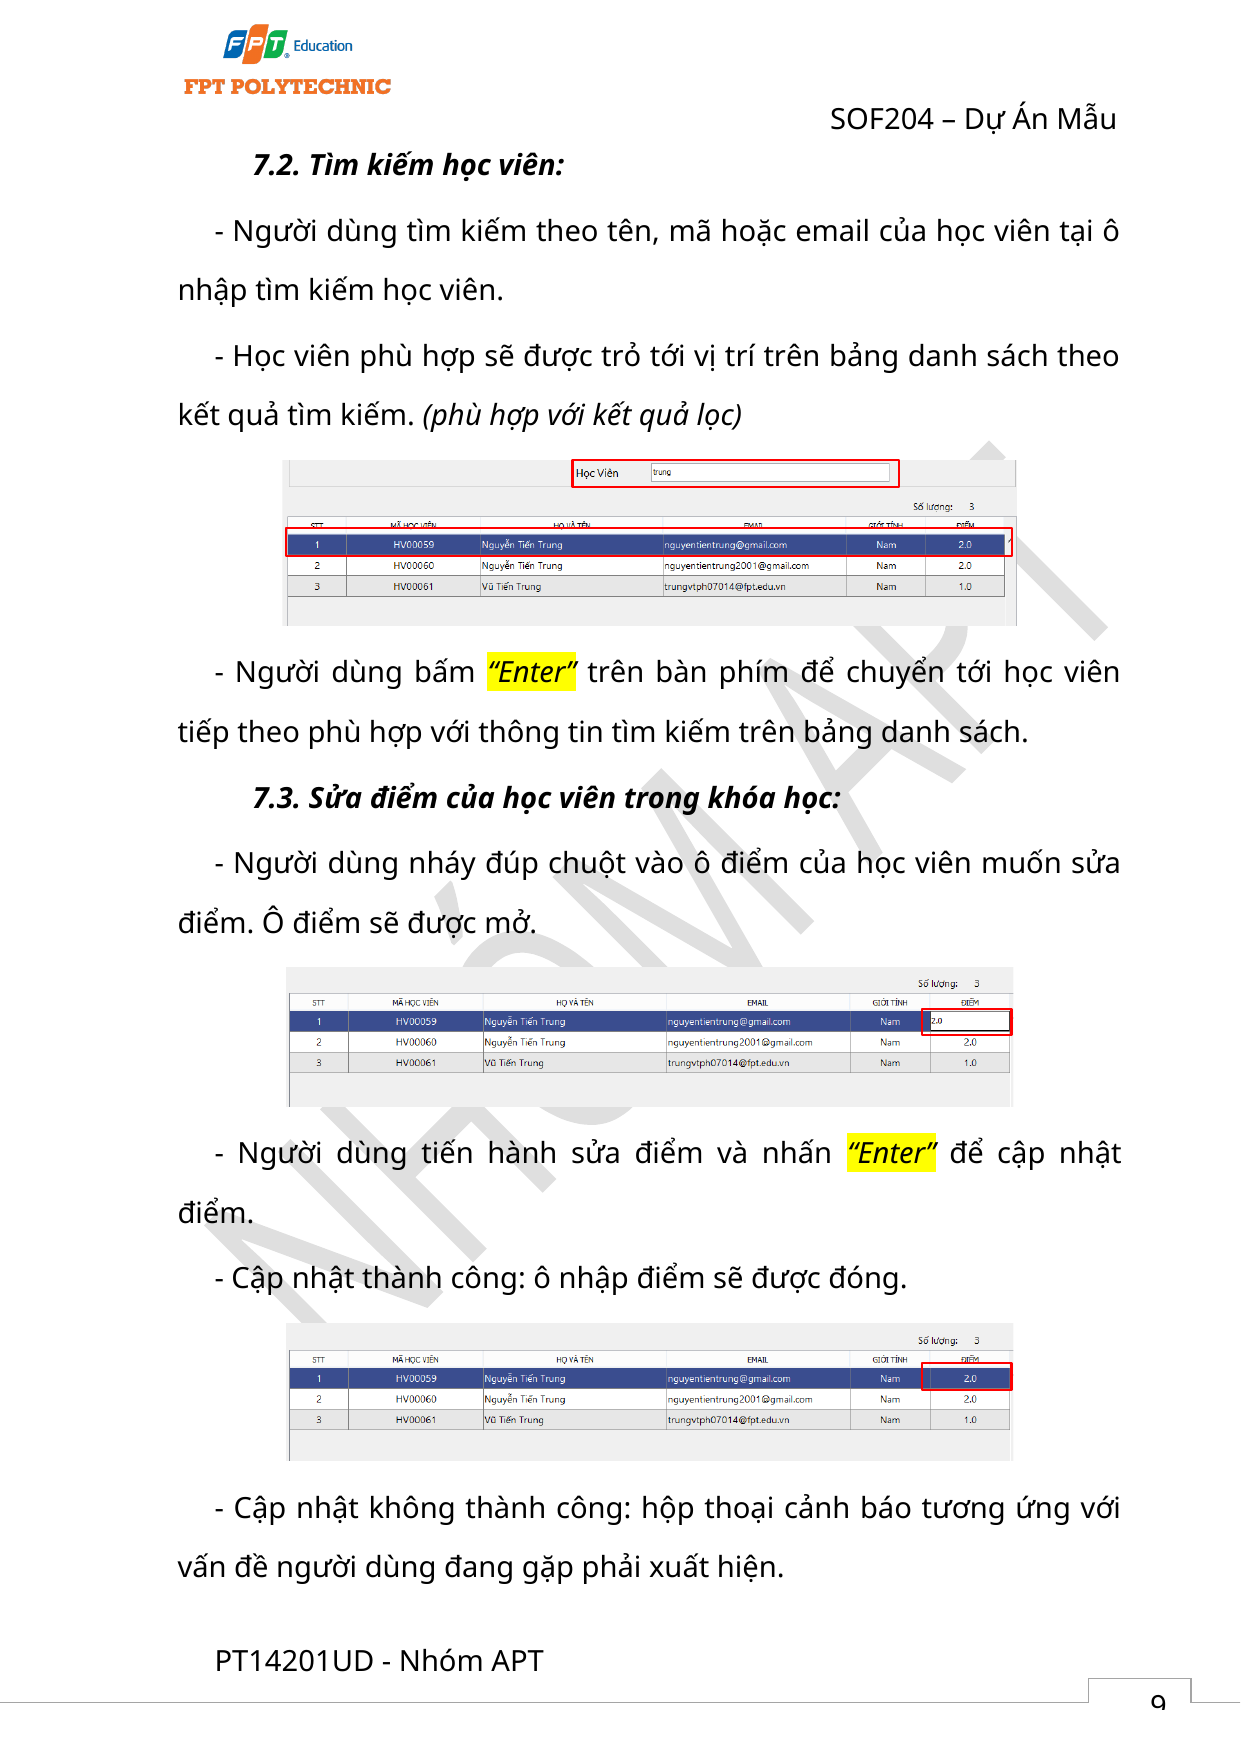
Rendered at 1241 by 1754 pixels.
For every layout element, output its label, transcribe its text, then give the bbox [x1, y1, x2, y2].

picture [574, 461, 898, 486]
picture [282, 460, 1017, 626]
text - Cập nhật thành công: ô nhập điểm sẽ được đóng. [177, 1258, 1122, 1297]
picture [286, 967, 1014, 1107]
subtitle 7.3. Sửa điểm của học viên trong khóa học: [177, 777, 1122, 817]
text - Người dùng tìm kiếm theo tên, mã hoặc email của học viên tại ô nhập tìm kiếm học viên. [177, 210, 1122, 309]
subtitle 7.2. Tìm kiếm học viên: [177, 144, 1122, 184]
text - Người dùng bấm “Enter” trên bàn phím để chuyển tới học viên tiếp theo phù hợp với thông tin tìm kiếm trên bảng danh sách. [177, 652, 1122, 751]
picture [286, 1323, 1014, 1461]
text - Học viên phù hợp sẽ được trỏ tới vị trí trên bảng danh sách theo kết quả tìm kiếm. (phù hợp với kết quả lọc) [177, 335, 1122, 434]
picture [177, 17, 398, 101]
text - Cập nhật không thành công: hộp thoại cảnh báo tương ứng với vấn đề người dùng đang gặp phải xuất hiện. [177, 1487, 1122, 1586]
text - Người dùng nháy đúp chuột vào ô điểm của học viên muốn sửa điểm. Ô điểm sẽ được mở. [177, 843, 1122, 942]
text - Người dùng tiến hành sửa điểm và nhấn “Enter” để cập nhật điểm. [177, 1133, 1122, 1232]
